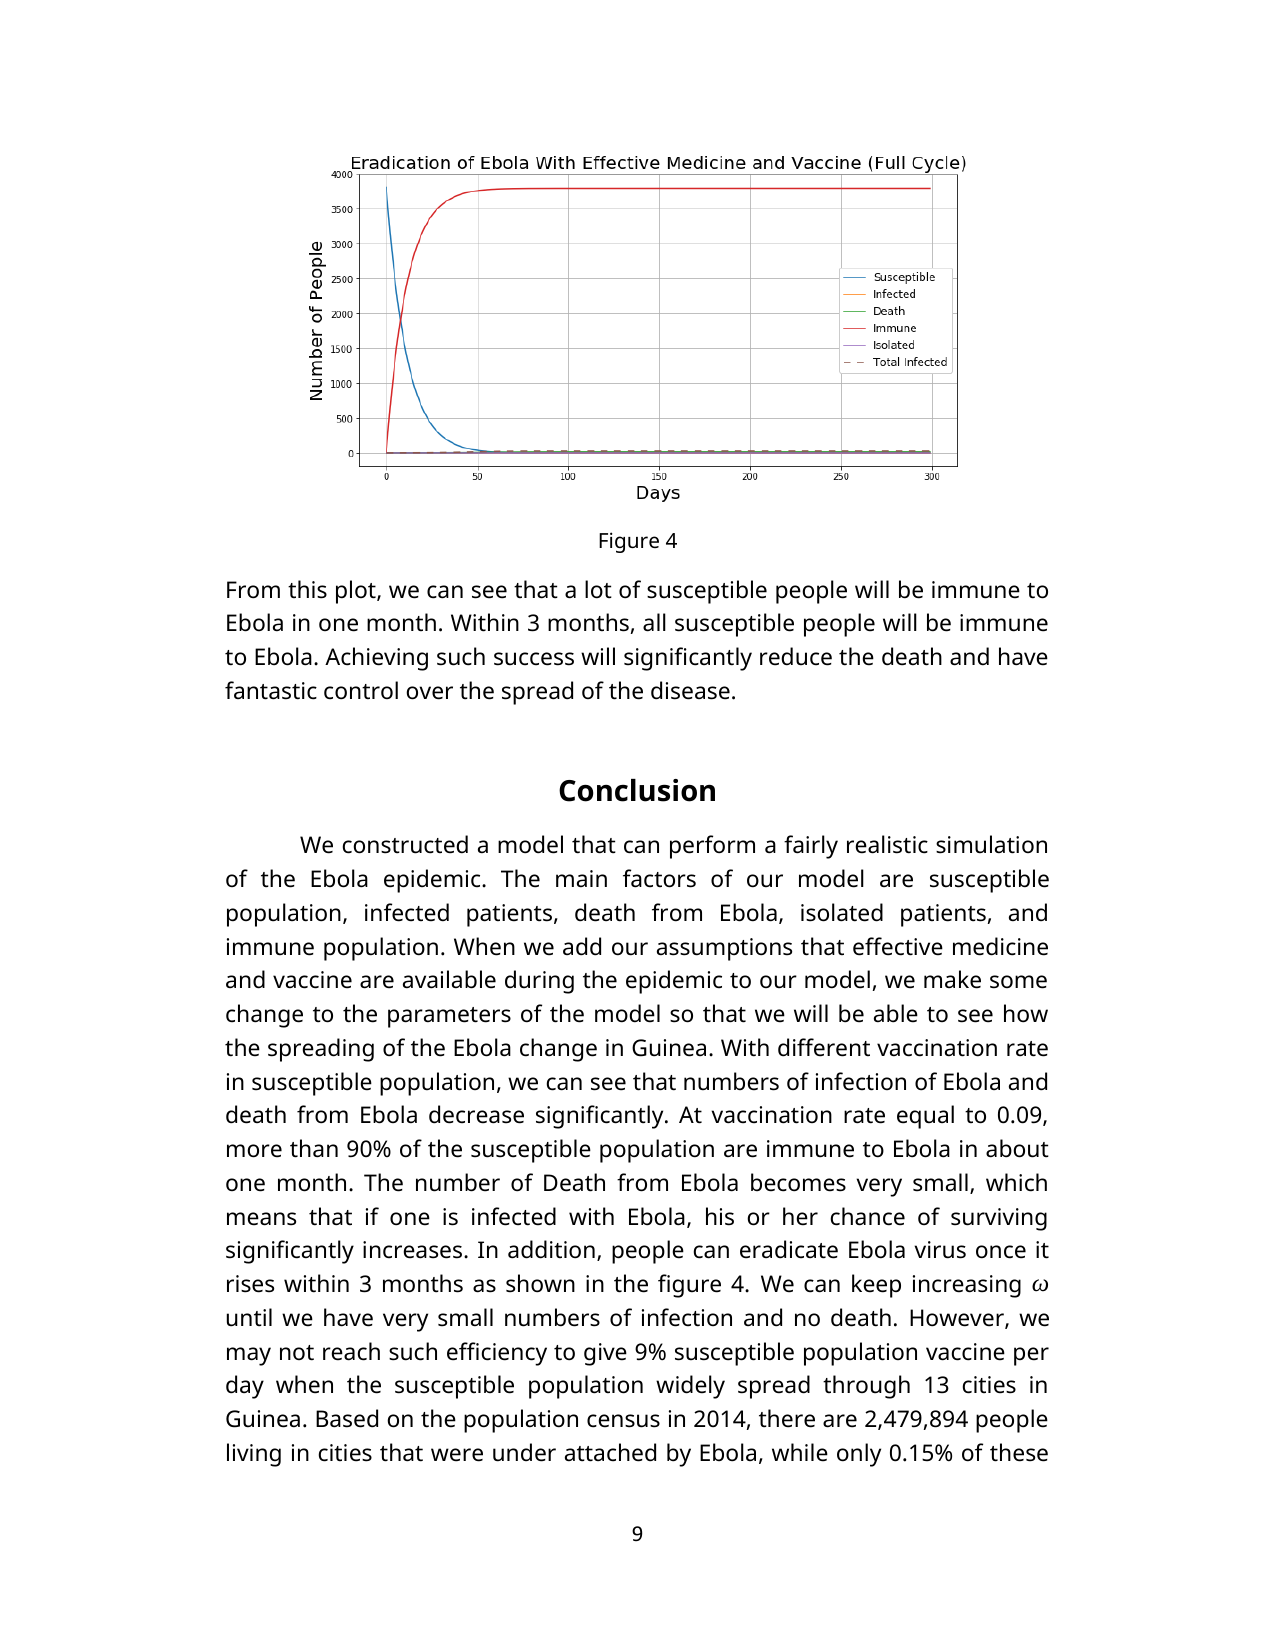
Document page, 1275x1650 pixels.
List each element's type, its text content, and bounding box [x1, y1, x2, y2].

text Figure 4 [225, 526, 1050, 555]
text From this plot, we can see that a lot of susceptible people will be immune to Ebola in one month. Within 3 months, all susceptible people will be immune to Ebola. Achieving such success will significantly reduce the death and have fantastic control over the spread of the disease. [225, 573, 1050, 706]
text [225, 829, 1050, 1468]
picture [303, 150, 972, 508]
text Conclusion [225, 770, 1050, 810]
